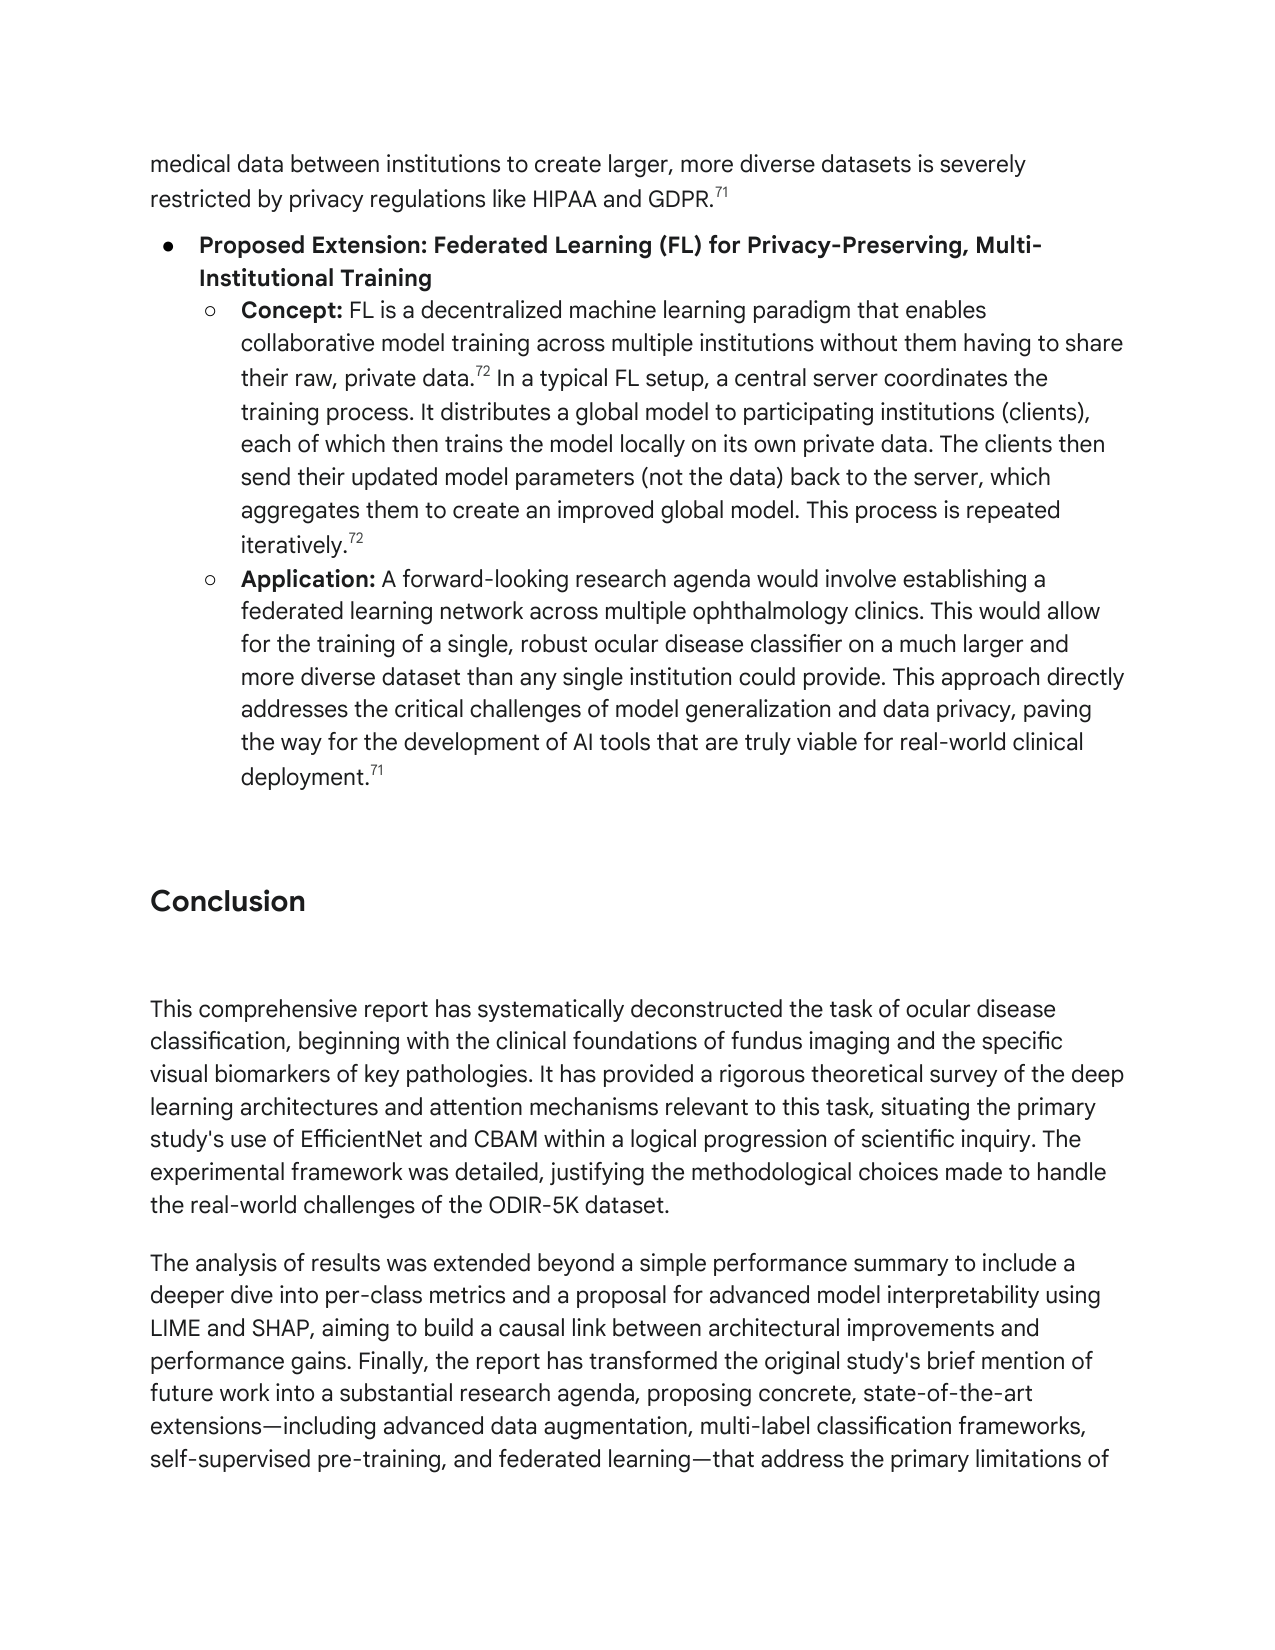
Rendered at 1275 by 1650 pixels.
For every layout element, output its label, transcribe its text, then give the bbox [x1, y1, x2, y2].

list Application: A forward-looking research agenda would involve establishing a federated learning network across multiple ophthalmology clinics. This would allow for the training of a single, robust ocular disease classifier on a much larger and more diverse dataset than any single institution could provide. This approach directly addresses the critical challenges of model generalization and data privacy, paving the way for the development of AI tools that are truly viable for real-world clinical deployment.71 [203, 565, 1125, 793]
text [150, 1249, 1125, 1474]
text This comprehensive report has systematically deconstructed the task of ocular disease classification, beginning with the clinical foundations of fundus imaging and the specific visual biomarkers of key pathologies. It has provided a rigorous theoretical survey of the deep learning architectures and attention mechanisms relevant to this task, situating the primary study's use of EfficientNet and CBAM within a logical progression of scientific inquiry. The experimental framework was detailed, justifying the methodological choices made to handle the real-world challenges of the ODIR-5K dataset. [150, 995, 1125, 1220]
subtitle Conclusion [150, 883, 1125, 919]
list Proposed Extension: Federated Learning (FL) for Privacy-Preserving, Multi-Institutional Training [161, 231, 1125, 293]
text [150, 150, 1125, 214]
list Concept: FL is a decentralized machine learning paradigm that enables collaborative model training across multiple institutions without them having to share their raw, private data.72 In a typical FL setup, a central server coordinates the training process. It distributes a global model to participating institutions (clients), each of which then trains the model locally on its own private data. The clients then send their updated model parameters (not the data) back to the server, which aggregates them to create an improved global model. This process is repeated iteratively.72 [203, 297, 1125, 561]
